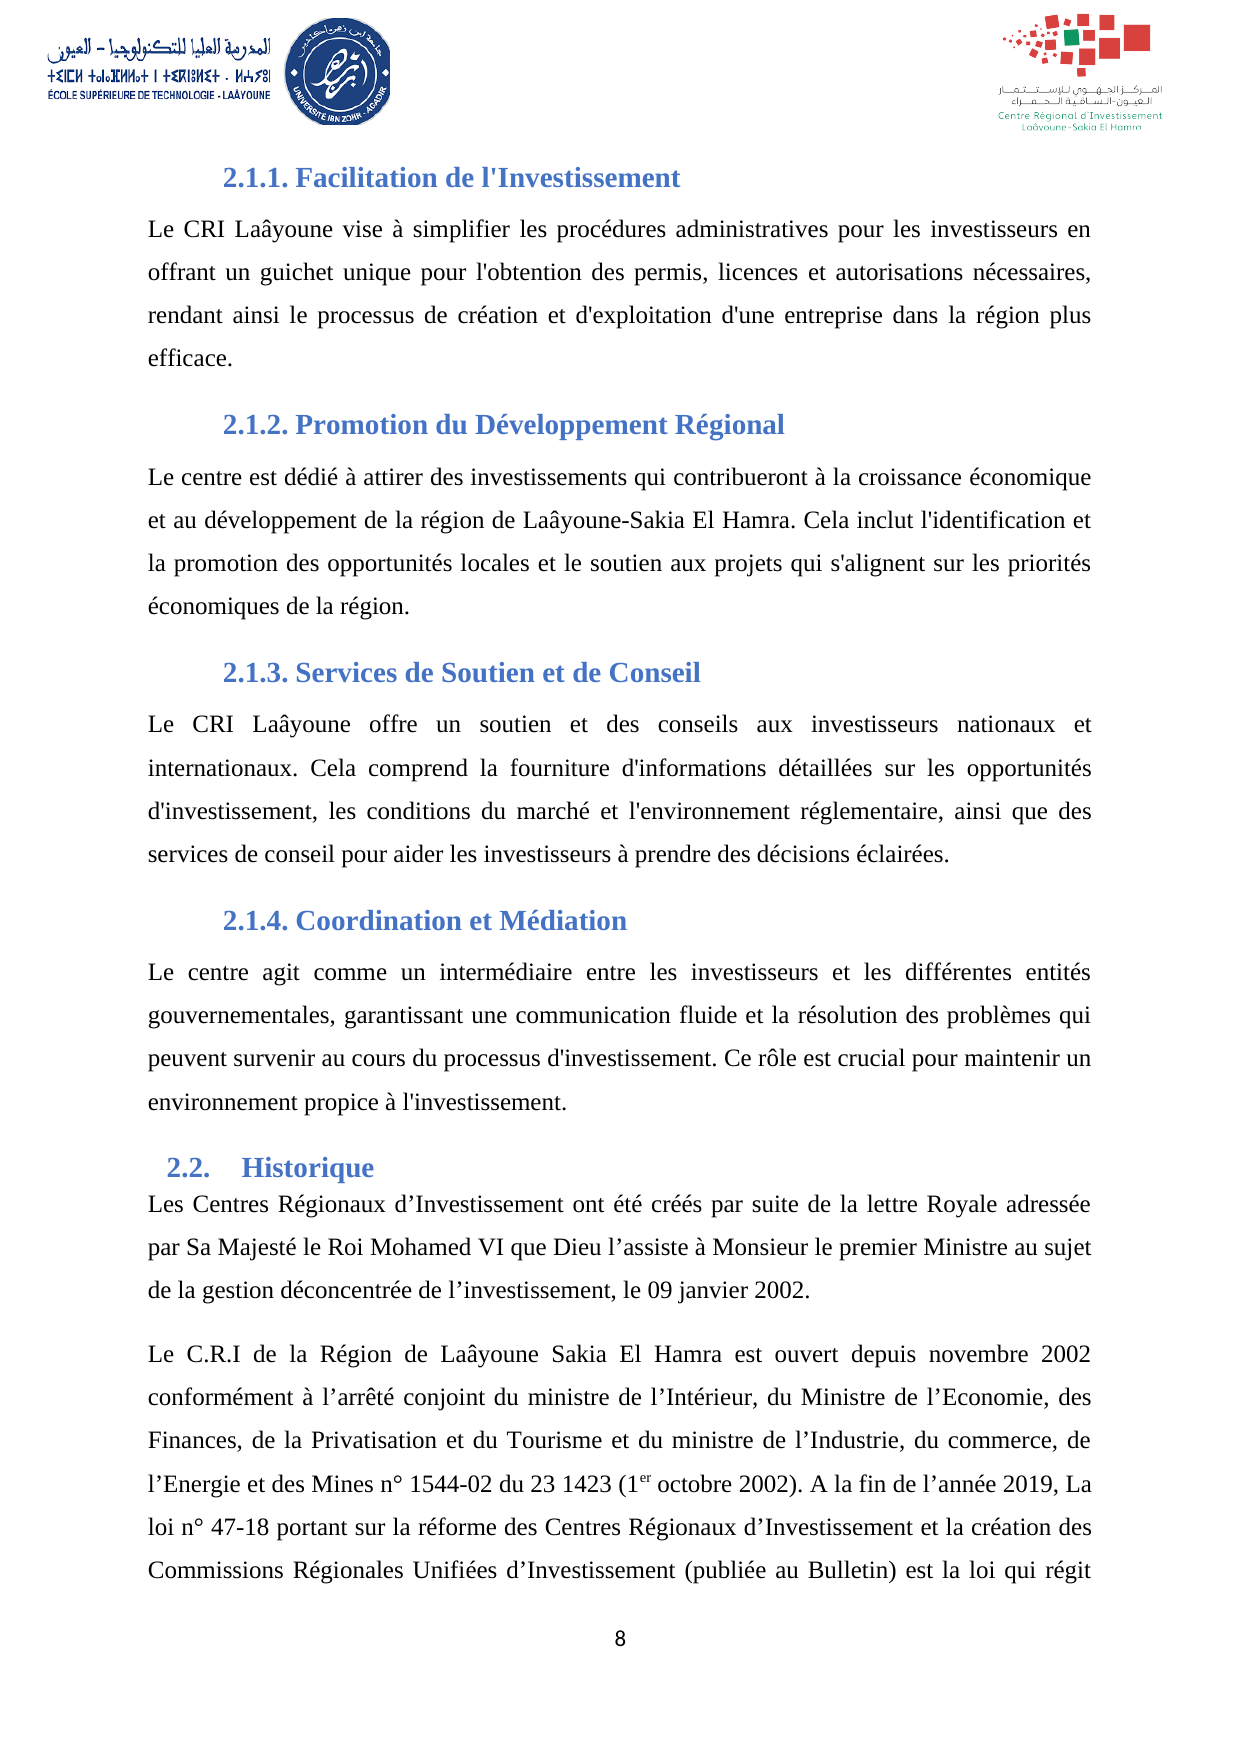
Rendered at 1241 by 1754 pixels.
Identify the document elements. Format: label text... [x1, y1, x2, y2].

text Le centre est dédié à attirer des investissements qui contribueront à la croissance économique et au développement de la région de Laâyoune-Sakia El Hamra. Cela inclut l'identification et la promotion des opportunités locales et le soutien aux projets qui s'alignent sur les priorités économiques de la région. [148, 462, 1093, 620]
list Services de Soutien et de Conseil [223, 655, 1093, 689]
list Coordination et Médiation [223, 903, 1093, 936]
text Le CRI Laâyoune offre un soutien et des conseils aux investisseurs nationaux et internationaux. Cela comprend la fourniture d'informations détaillées sur les opportunités d'investissement, les conditions du marché et l'environnement réglementaire, ainsi que des services de conseil pour aider les investisseurs à prendre des décisions éclairées. [148, 709, 1093, 868]
picture [990, 11, 1176, 131]
text Le CRI Laâyoune vise à simplifier les procédures administratives pour les investisseurs en offrant un guichet unique pour l'obtention des permis, licences et autorisations nécessaires, rendant ainsi le processus de création et d'exploitation d'une entreprise dans la région plus efficace. [148, 214, 1093, 372]
text Les Centres Régionaux d’Investissement ont été créés par suite de la lettre Royale adressée par Sa Majesté le Roi Mohamed VI que Dieu l’assiste à Monsieur le premier Ministre au sujet de la gestion déconcentrée de l’investissement, le 09 janvier 2002. [148, 1189, 1093, 1304]
list Promotion du Développement Régional [223, 407, 1093, 441]
list Facilitation de l'Investissement [223, 160, 1093, 193]
picture [46, 18, 390, 125]
text Le centre agit comme un intermédiaire entre les investisseurs et les différentes entités gouvernementales, garantissant une communication fluide et la résolution des problèmes qui peuvent survenir au cours du processus d'investissement. Ce rôle est crucial pour maintenir un environnement propice à l'investissement. [148, 957, 1093, 1115]
subtitle Historique [166, 1151, 1093, 1184]
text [148, 1339, 1093, 1584]
